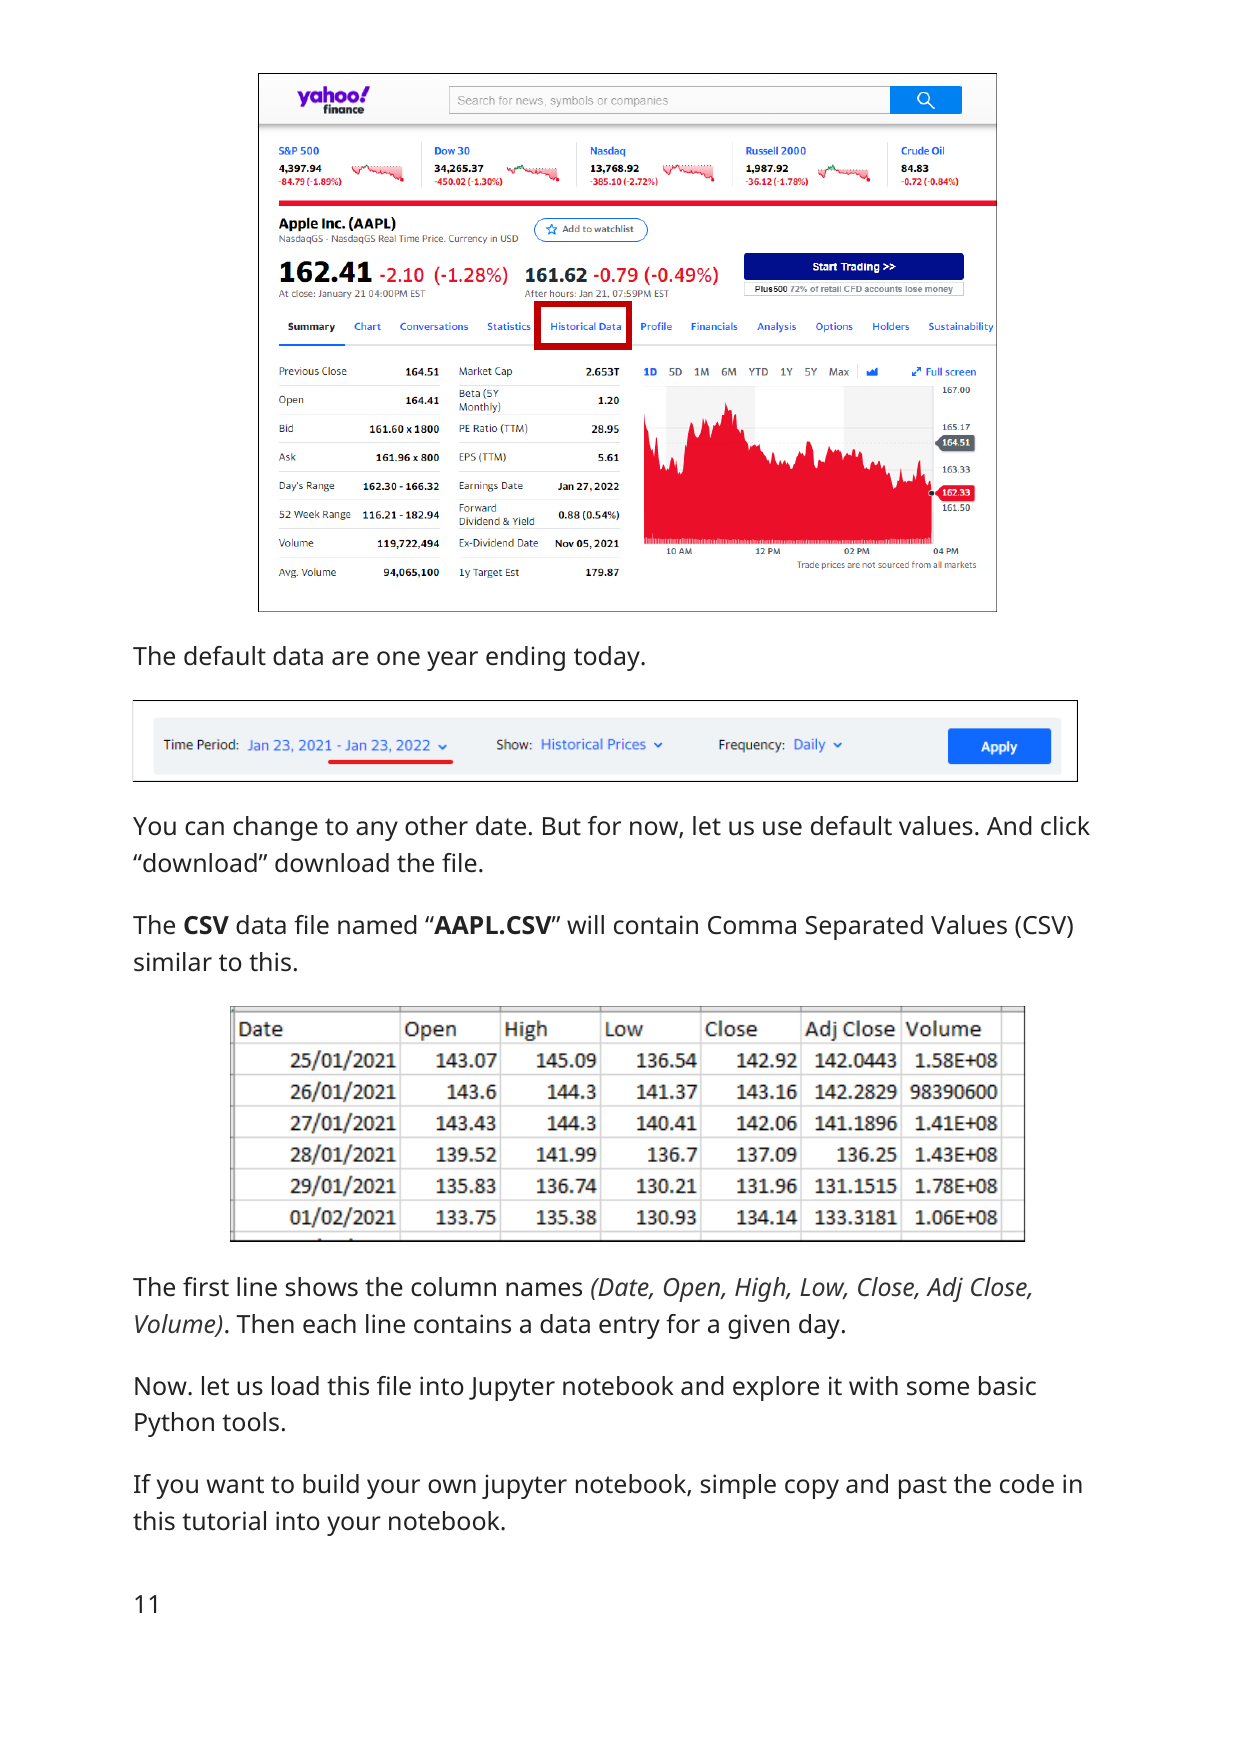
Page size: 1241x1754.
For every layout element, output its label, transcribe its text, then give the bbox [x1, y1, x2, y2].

text Now. let us load this file into Jupyter notebook and explore it with some basic Python tools. [133, 1368, 1122, 1439]
text You can change to any other date. But for now, let us use default values. And click “download” download the file. [133, 809, 1122, 880]
picture [230, 1006, 1026, 1242]
text The default data are one year ending today. [133, 639, 1122, 673]
text The first line shows the column names (Date, Open, High, Low, Close, Adj Close, Volume). Then each line contains a data entry for a given day. [133, 1270, 1122, 1341]
picture [132, 700, 1078, 782]
picture [258, 73, 997, 612]
text The CSV data file named “AAPL.CSV” will contain Comma Separated Values (CSV) similar to this. [133, 907, 1122, 978]
text If you want to build your own jupyter notebook, simple copy and past the code in this tutorial into your notebook. [133, 1467, 1122, 1538]
